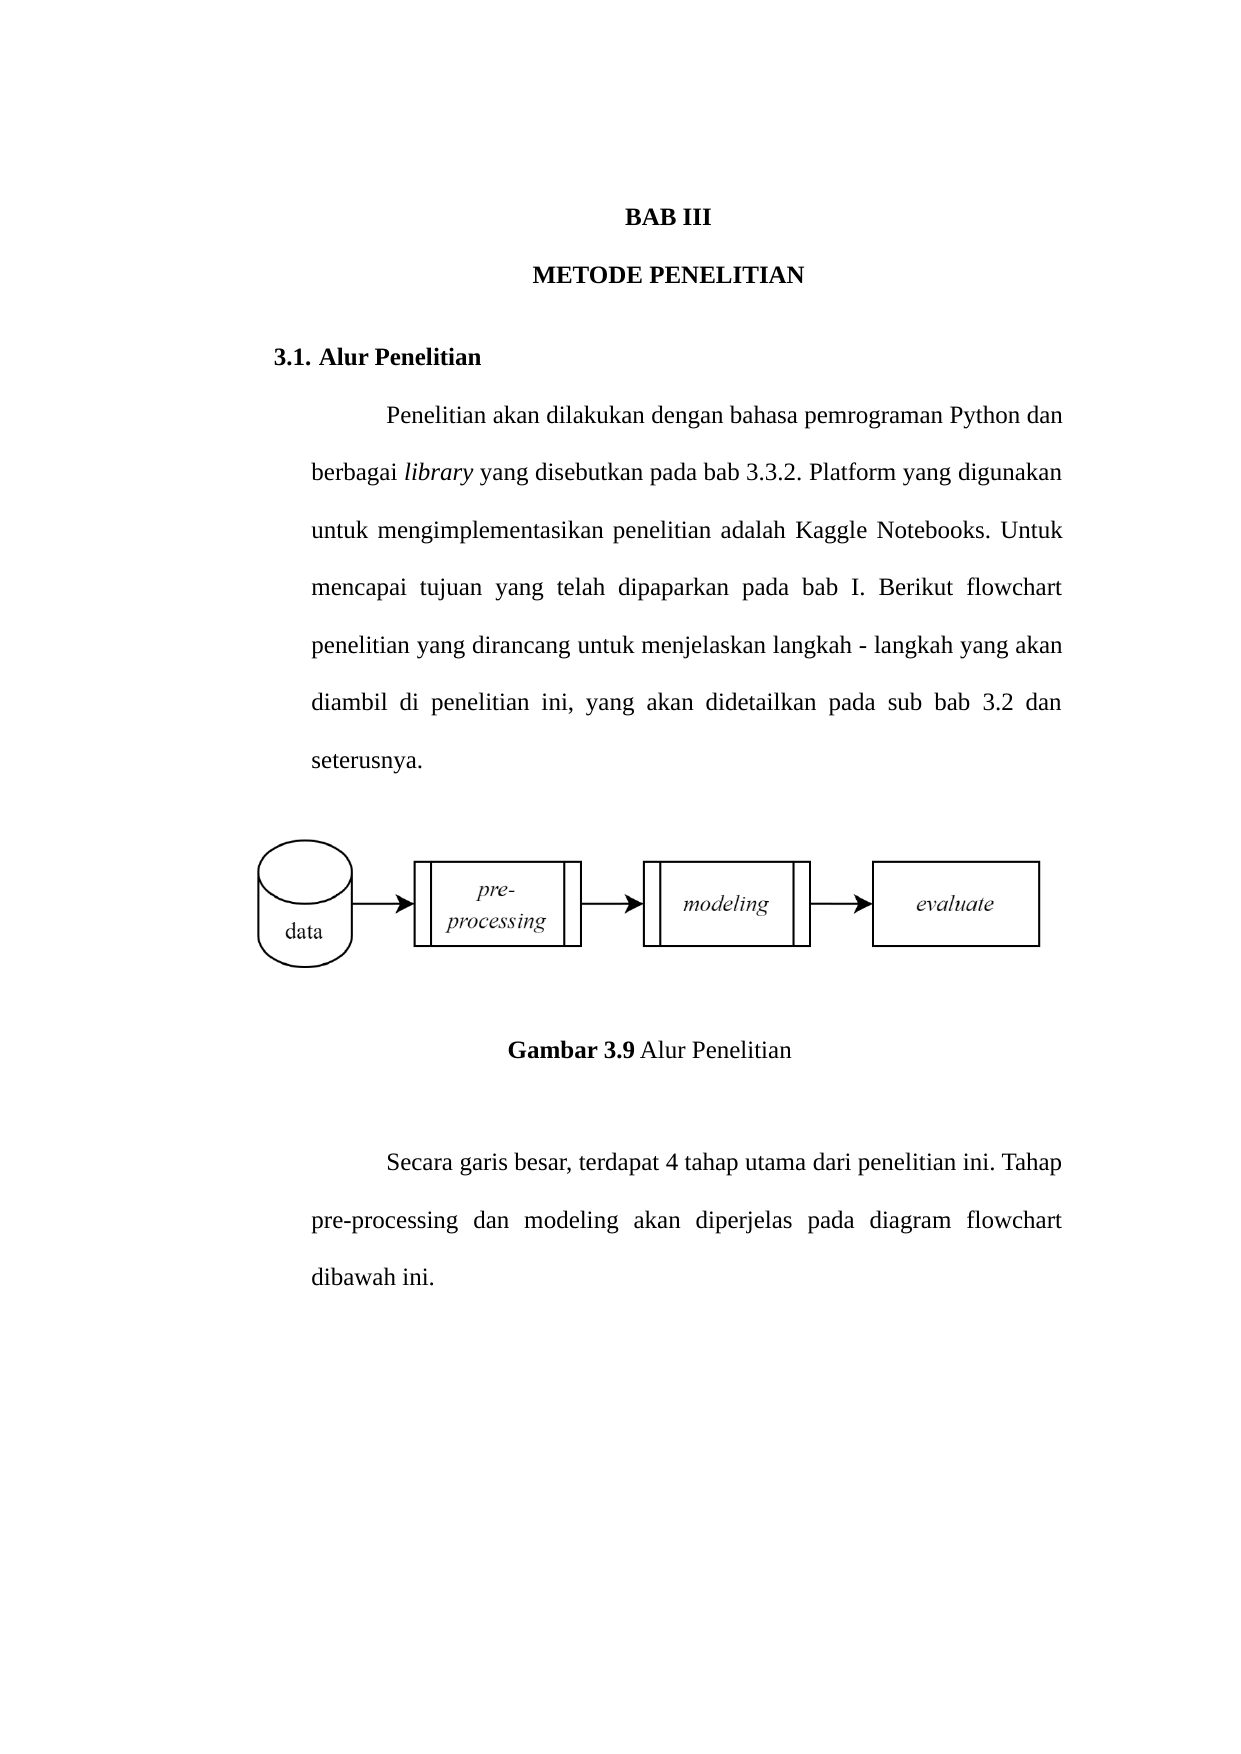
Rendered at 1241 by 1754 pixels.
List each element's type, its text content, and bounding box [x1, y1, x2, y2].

subtitle BAB III METODE PENELITIAN [236, 202, 1063, 288]
subtitle Alur Penelitian [274, 342, 1063, 371]
text Secara garis besar, terdapat 4 tahap utama dari penelitian ini. Tahap pre-processing dan modeling akan diperjelas pada diagram flowchart dibawah ini. [311, 1147, 1063, 1291]
picture [236, 818, 1063, 991]
text Penelitian akan dilakukan dengan bahasa pemrograman Python dan berbagai library yang disebutkan pada bab 3.3.2. Platform yang digunakan untuk mengimplementasikan penelitian adalah Kaggle Notebooks. Untuk mencapai tujuan yang telah dipaparkan pada bab I. Berikut flowchart penelitian yang dirancang untuk menjelaskan langkah - langkah yang akan diambil di penelitian ini, yang akan didetailkan pada sub bab 3.2 dan seterusnya. [311, 400, 1063, 773]
